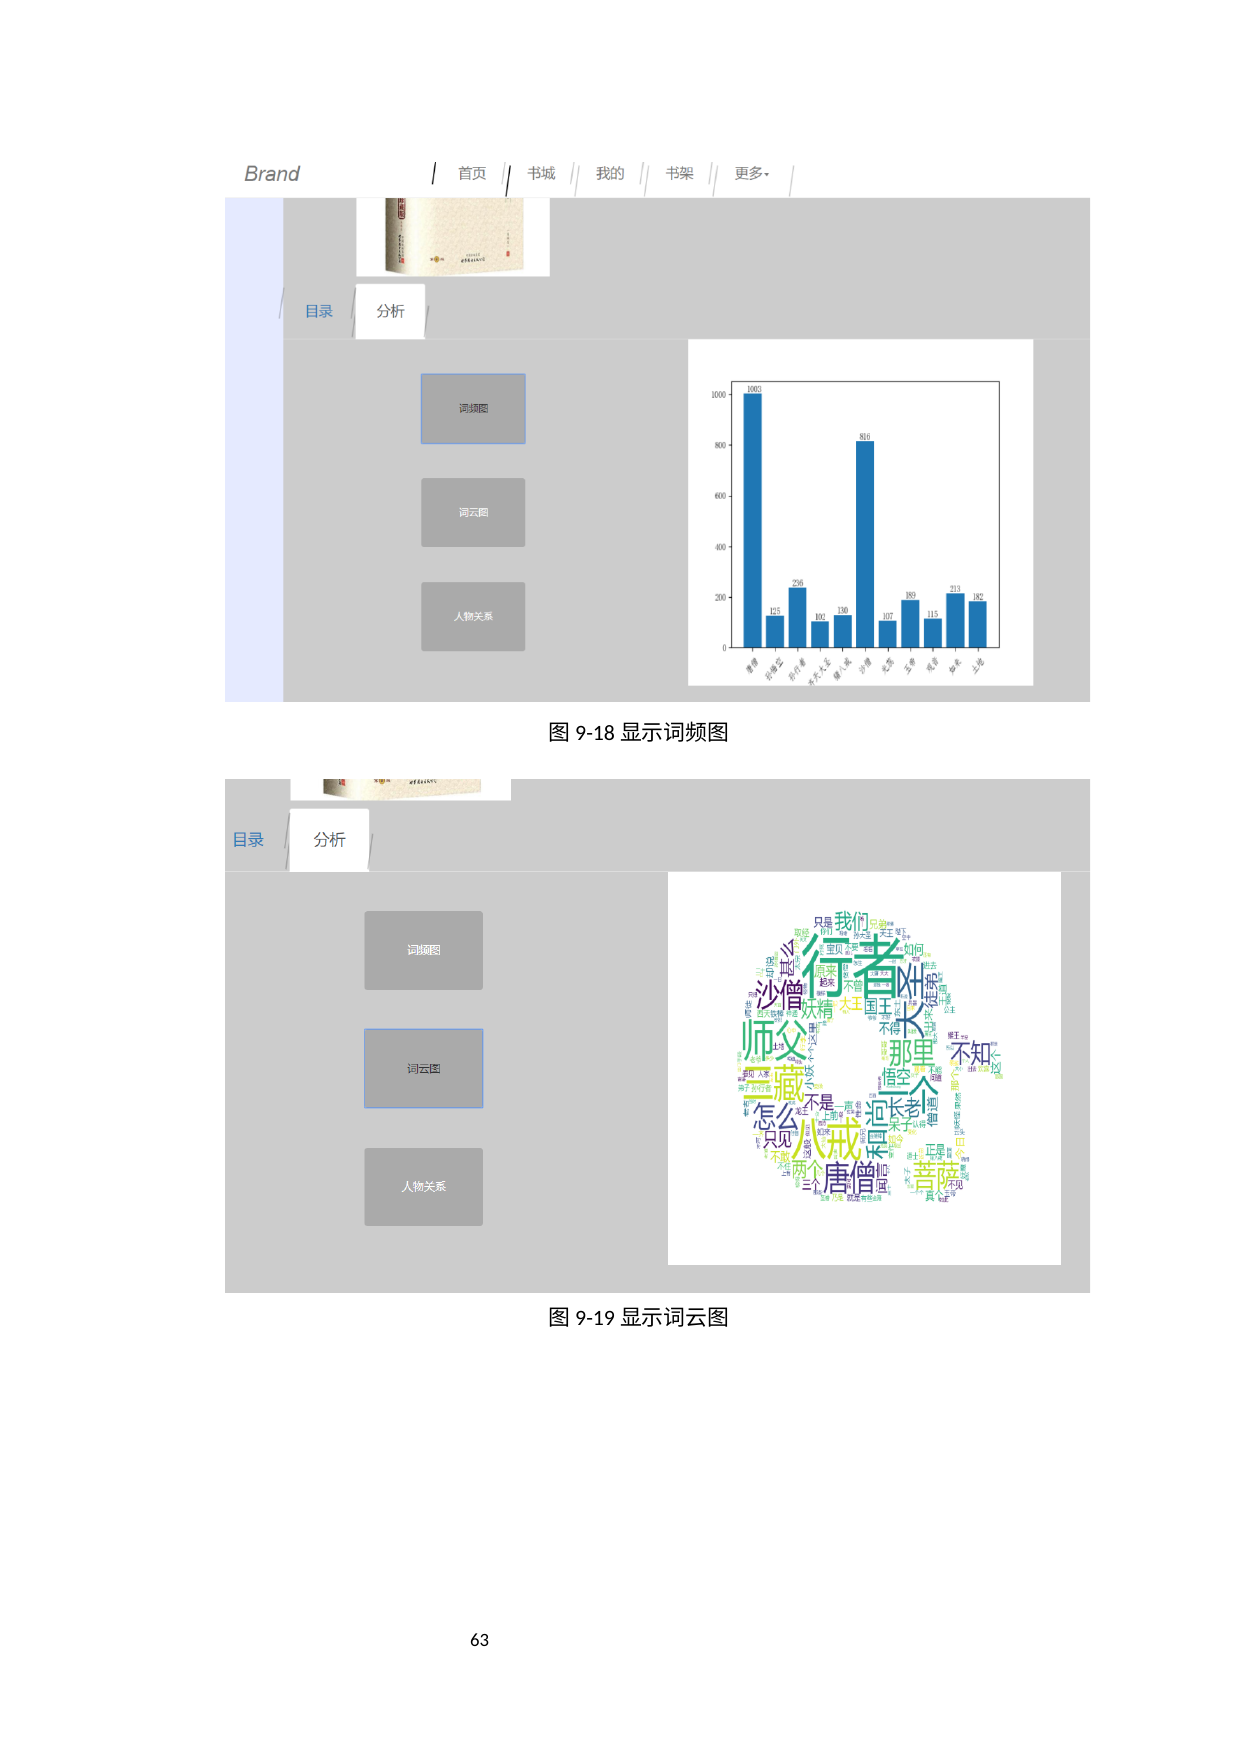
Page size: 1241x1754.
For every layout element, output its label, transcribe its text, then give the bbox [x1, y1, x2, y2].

picture [225, 779, 1091, 1293]
list 图9-19 显示词云图 [225, 1299, 1053, 1332]
picture [225, 162, 1091, 702]
list 图9-18 显示词频图 [225, 714, 1053, 747]
